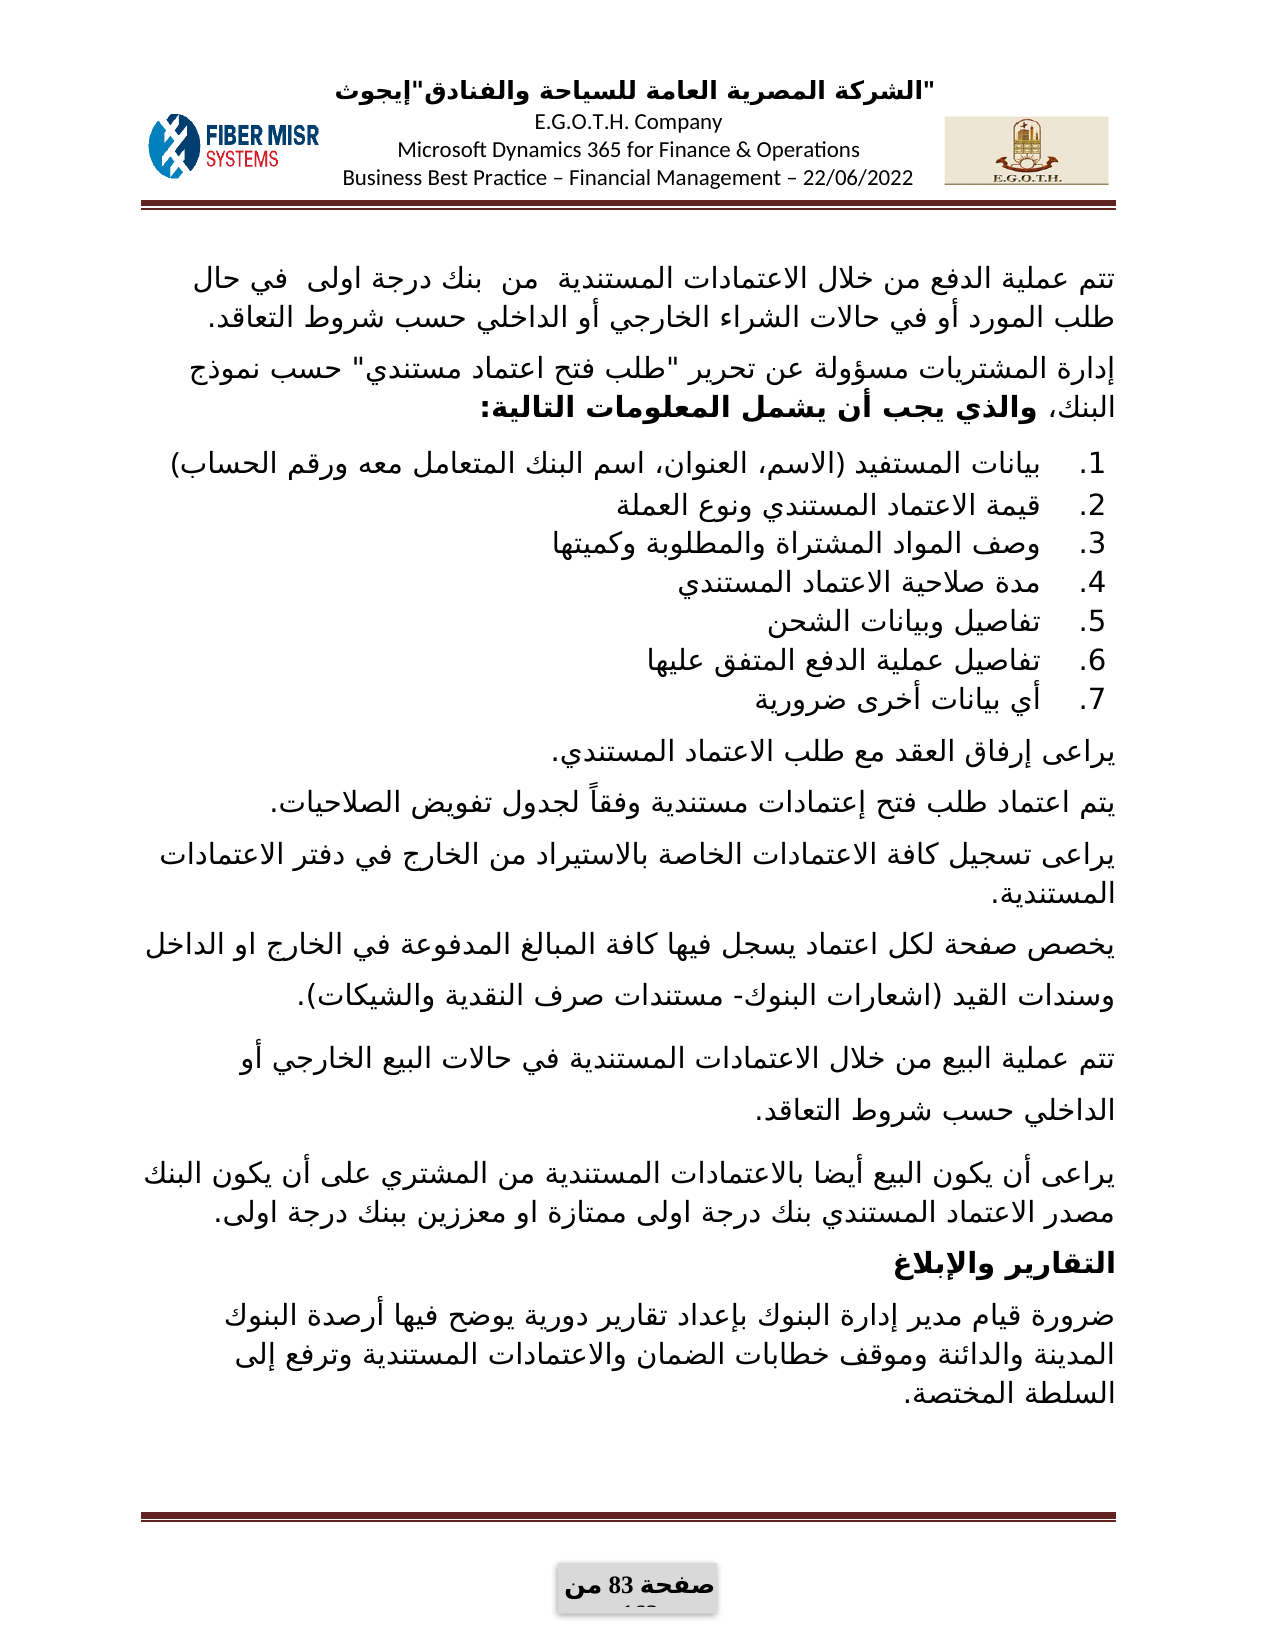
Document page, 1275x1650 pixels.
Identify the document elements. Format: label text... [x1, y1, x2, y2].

text إدارة المشتريات مسؤولة عن تحرير "طلب فتح اعتماد مستندي" حسب نموذج البنك، والذي يجب أن يشمل المعلومات التالية: [141, 352, 1116, 425]
text التقارير والإبلاغ [141, 1247, 1116, 1281]
list مدة صلاحية الاعتماد المستندي [141, 566, 1078, 600]
text يراعى تسجيل كافة الاعتمادات الخاصة بالاستيراد من الخارج في دفتر الاعتمادات المستندية. [141, 837, 1116, 910]
picture [944, 116, 1109, 185]
text تتم عملية البيع من خلال الاعتمادات المستندية في حالات البيع الخارجي أو الداخلي حسب شروط التعاقد. [141, 1042, 1116, 1127]
text يتم اعتماد طلب فتح إعتمادات مستندية وفقاً لجدول تفويض الصلاحيات. [141, 786, 1116, 819]
text ضرورة قيام مدير إدارة البنوك بإعداد تقارير دورية يوضح فيها أرصدة البنوك المدينة والدائنة وموقف خطابات الضمان والاعتمادات المستندية وترفع إلى السلطة المختصة. [141, 1298, 1116, 1410]
list أي بيانات أخرى ضرورية [141, 683, 1078, 717]
list بيانات المستفيد (الاسم، العنوان، اسم البنك المتعامل معه ورقم الحساب) [141, 442, 1078, 482]
text يراعى أن يكون البيع أيضا بالاعتمادات المستندية من المشتري على أن يكون البنك مصدر الاعتماد المستندي بنك درجة اولى ممتازة او معززين ببنك درجة اولى. [141, 1156, 1116, 1229]
list وصف المواد المشتراة والمطلوبة وكميتها [141, 527, 1078, 561]
list تفاصيل عملية الدفع المتفق عليها [141, 644, 1078, 678]
text تتم عملية الدفع من خلال الاعتمادات المستندية من بنك درجة اولى في حال طلب المورد أو في حالات الشراء الخارجي أو الداخلي حسب شروط التعاقد. [141, 261, 1116, 334]
text يراعى إرفاق العقد مع طلب الاعتماد المستندي. [141, 734, 1116, 768]
picture [143, 104, 325, 186]
text يخصص صفحة لكل اعتماد يسجل فيها كافة المبالغ المدفوعة في الخارج او الداخل وسندات القيد (اشعارات البنوك- مستندات صرف النقدية والشيكات). [141, 927, 1116, 1012]
list تفاصيل وبيانات الشحن [141, 605, 1078, 639]
list قيمة الاعتماد المستندي ونوع العملة [141, 488, 1078, 522]
